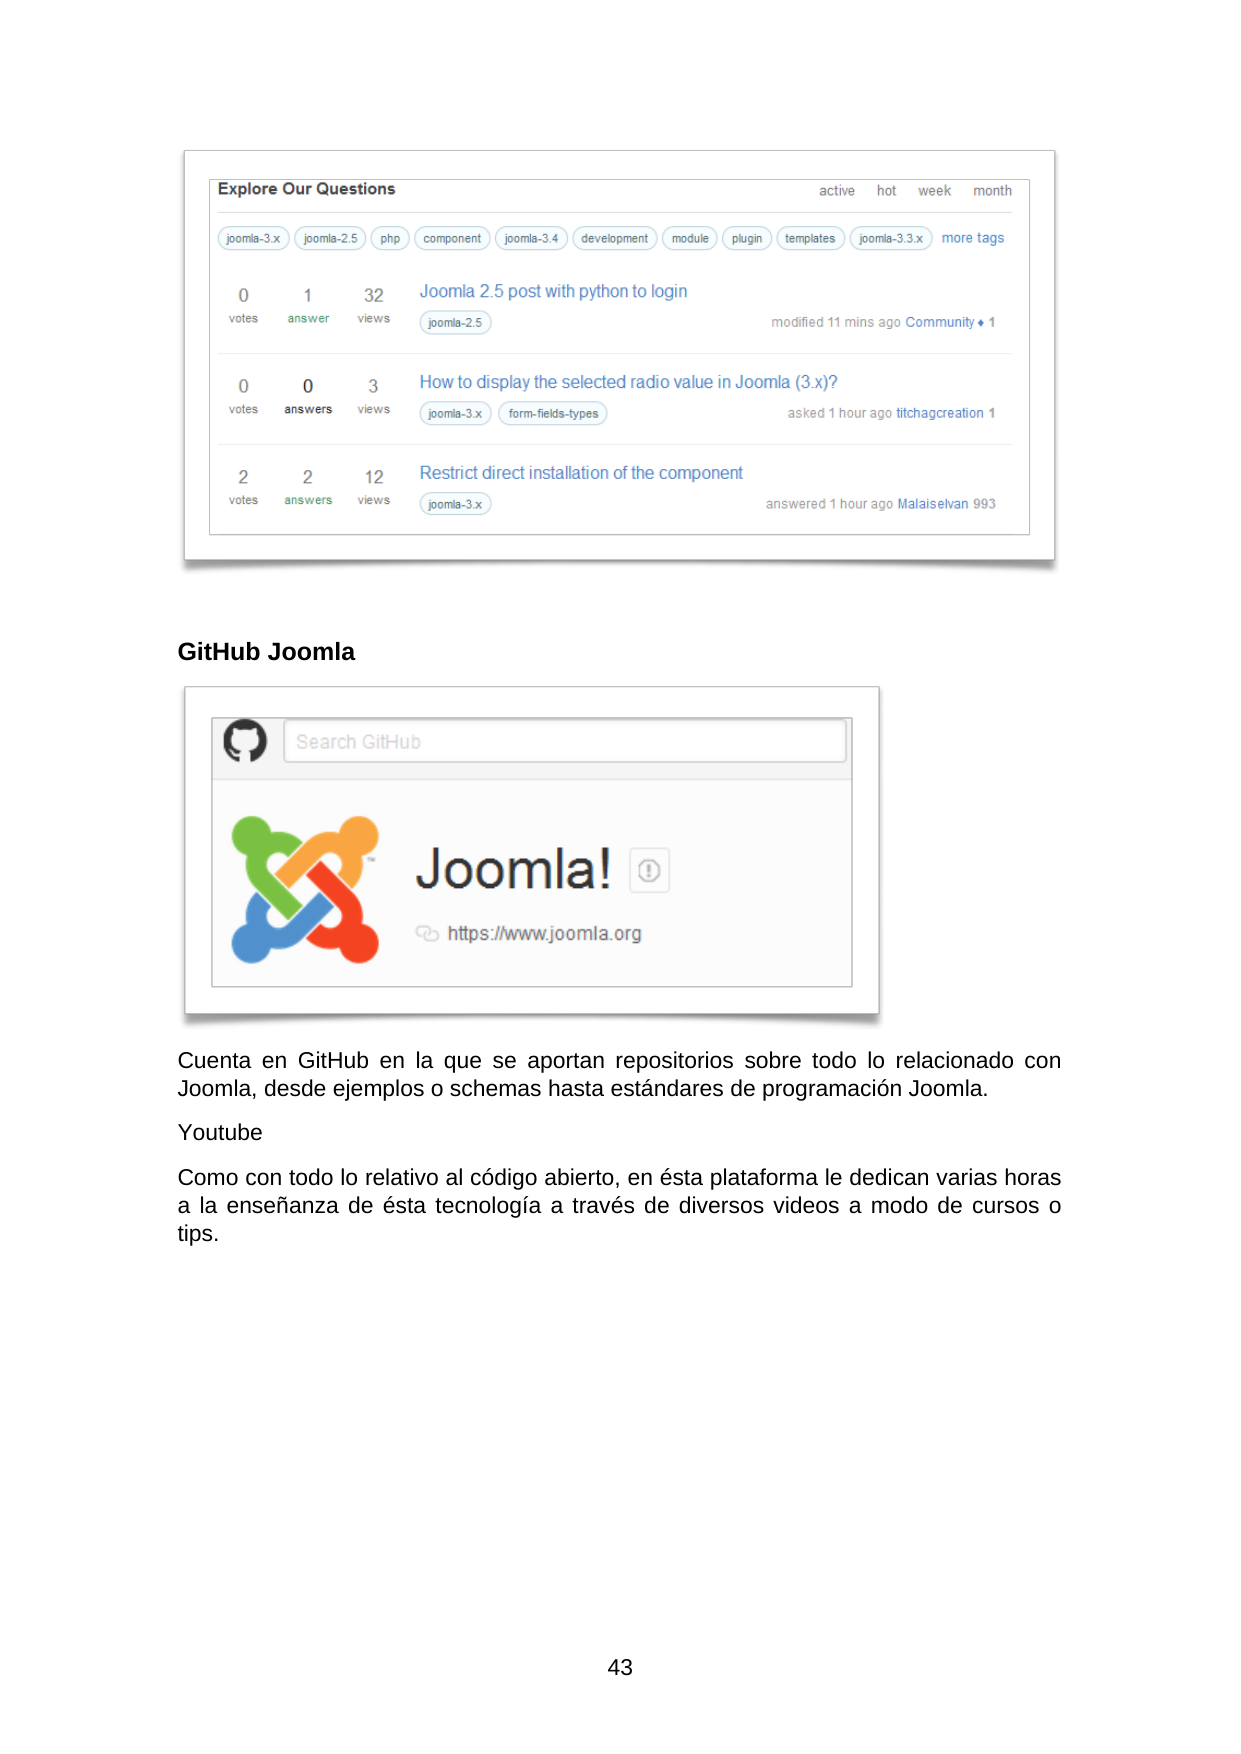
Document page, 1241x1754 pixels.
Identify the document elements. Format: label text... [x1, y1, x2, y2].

text Youtube [177, 1119, 1063, 1146]
text GitHub Joomla [177, 637, 1063, 665]
picture [177, 683, 888, 1029]
picture [177, 147, 1063, 574]
text Cuenta en GitHub en la que se aportan repositorios sobre todo lo relacionado con Joomla, desde ejemplos o schemas hasta estándares de programación Joomla. [177, 1047, 1063, 1101]
text Como con todo lo relativo al código abierto, en ésta plataforma le dedican varias horas a la enseñanza de ésta tecnología a través de diversos videos a modo de cursos o tips. [177, 1164, 1063, 1246]
